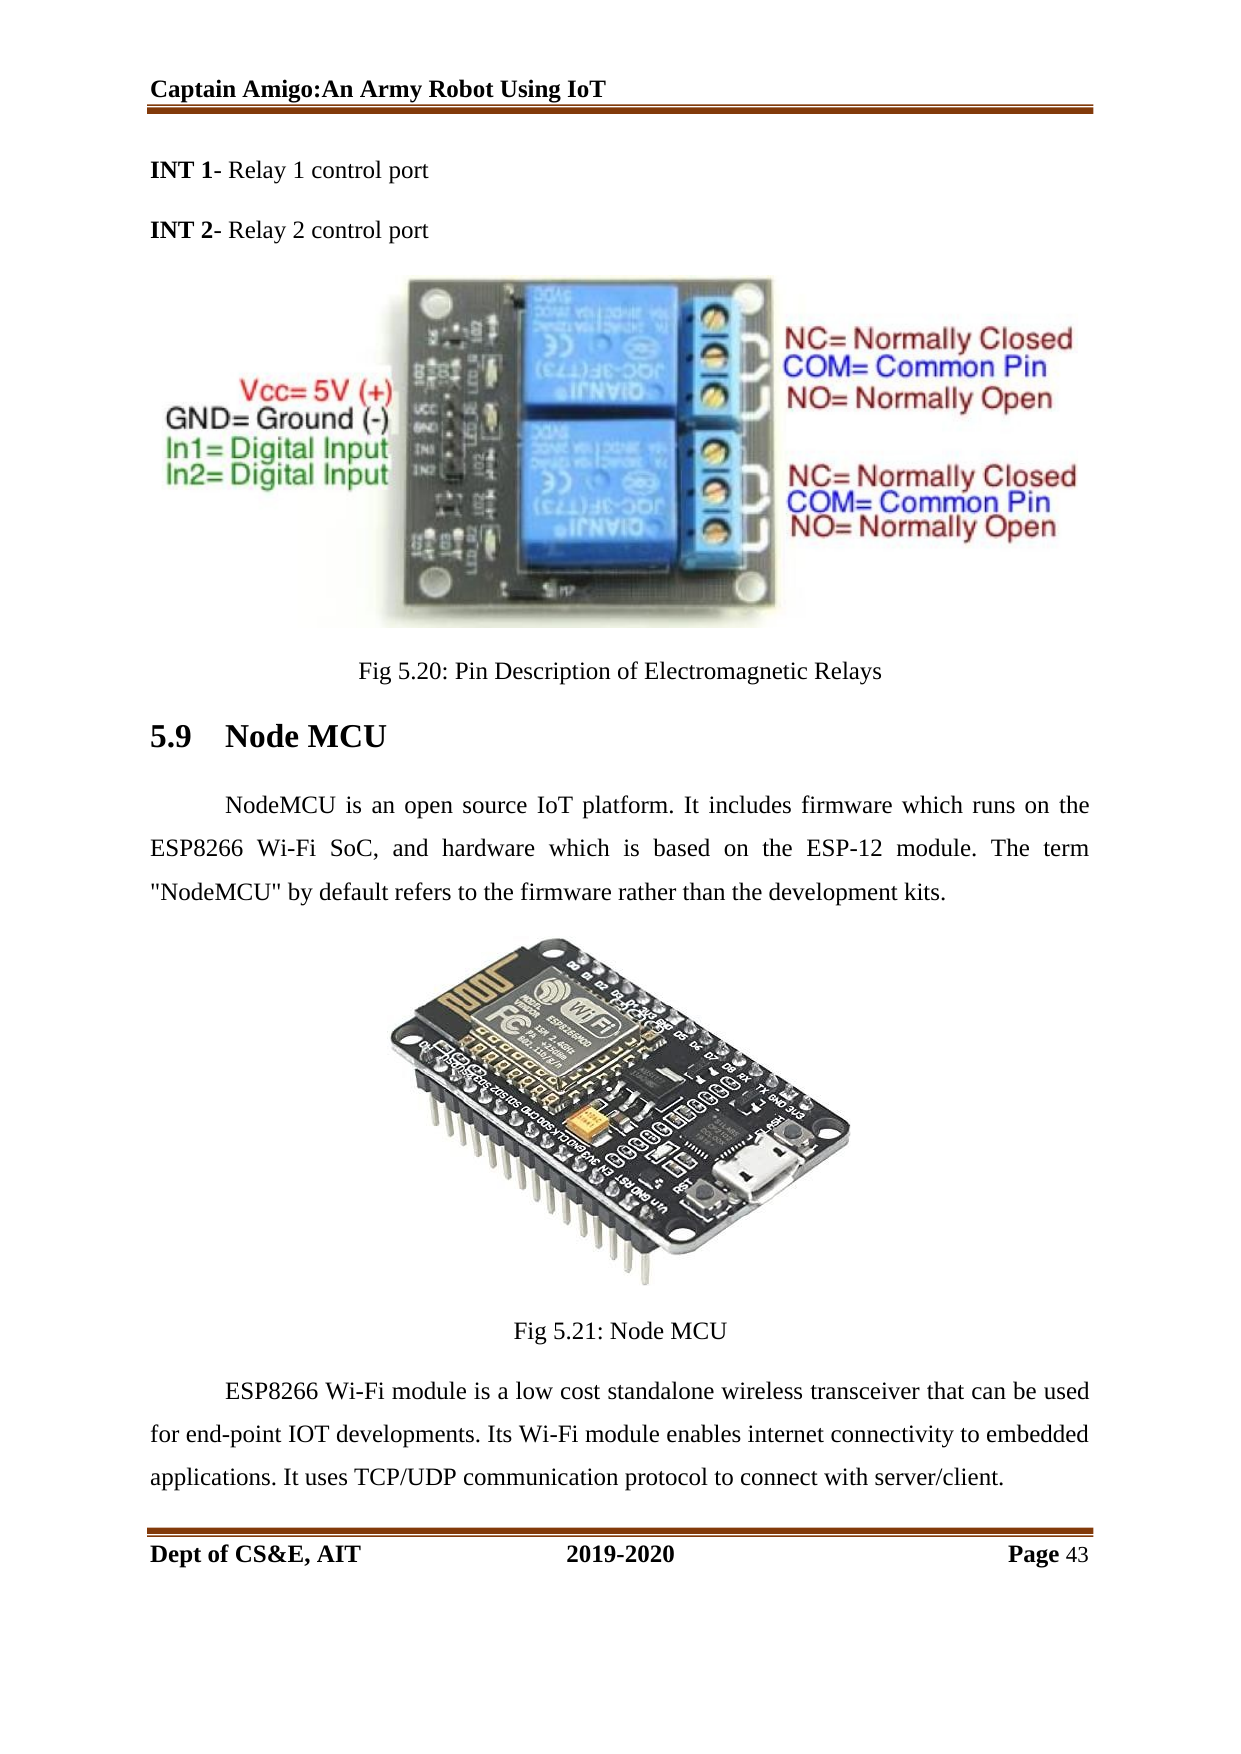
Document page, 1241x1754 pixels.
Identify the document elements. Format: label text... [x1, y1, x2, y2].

subtitle Node MCU [150, 716, 1201, 755]
text INT 2- Relay 2 control port [150, 216, 1201, 244]
text NodeMCU is an open source IoT platform. It includes firmware which runs on the ESP8266 Wi-Fi SoC, and hardware which is based on the ESP-12 module. The term "NodeMCU" by default refers to the firmware rather than the development kits. [150, 790, 1091, 905]
text Fig 5.21: Node MCU [79, 1316, 1161, 1345]
picture [387, 936, 851, 1286]
text INT 1- Relay 1 control port [150, 156, 1201, 184]
text ESP8266 Wi-Fi module is a low cost standalone wireless transceiver that can be used for end-point IOT developments. Its Wi-Fi module enables internet connectivity to embedded applications. It uses TCP/UDP communication protocol to connect with server/client. [150, 1376, 1090, 1491]
text Fig 5.20: Pin Description of Electromagnetic Relays [79, 656, 1161, 685]
picture [161, 275, 1079, 628]
